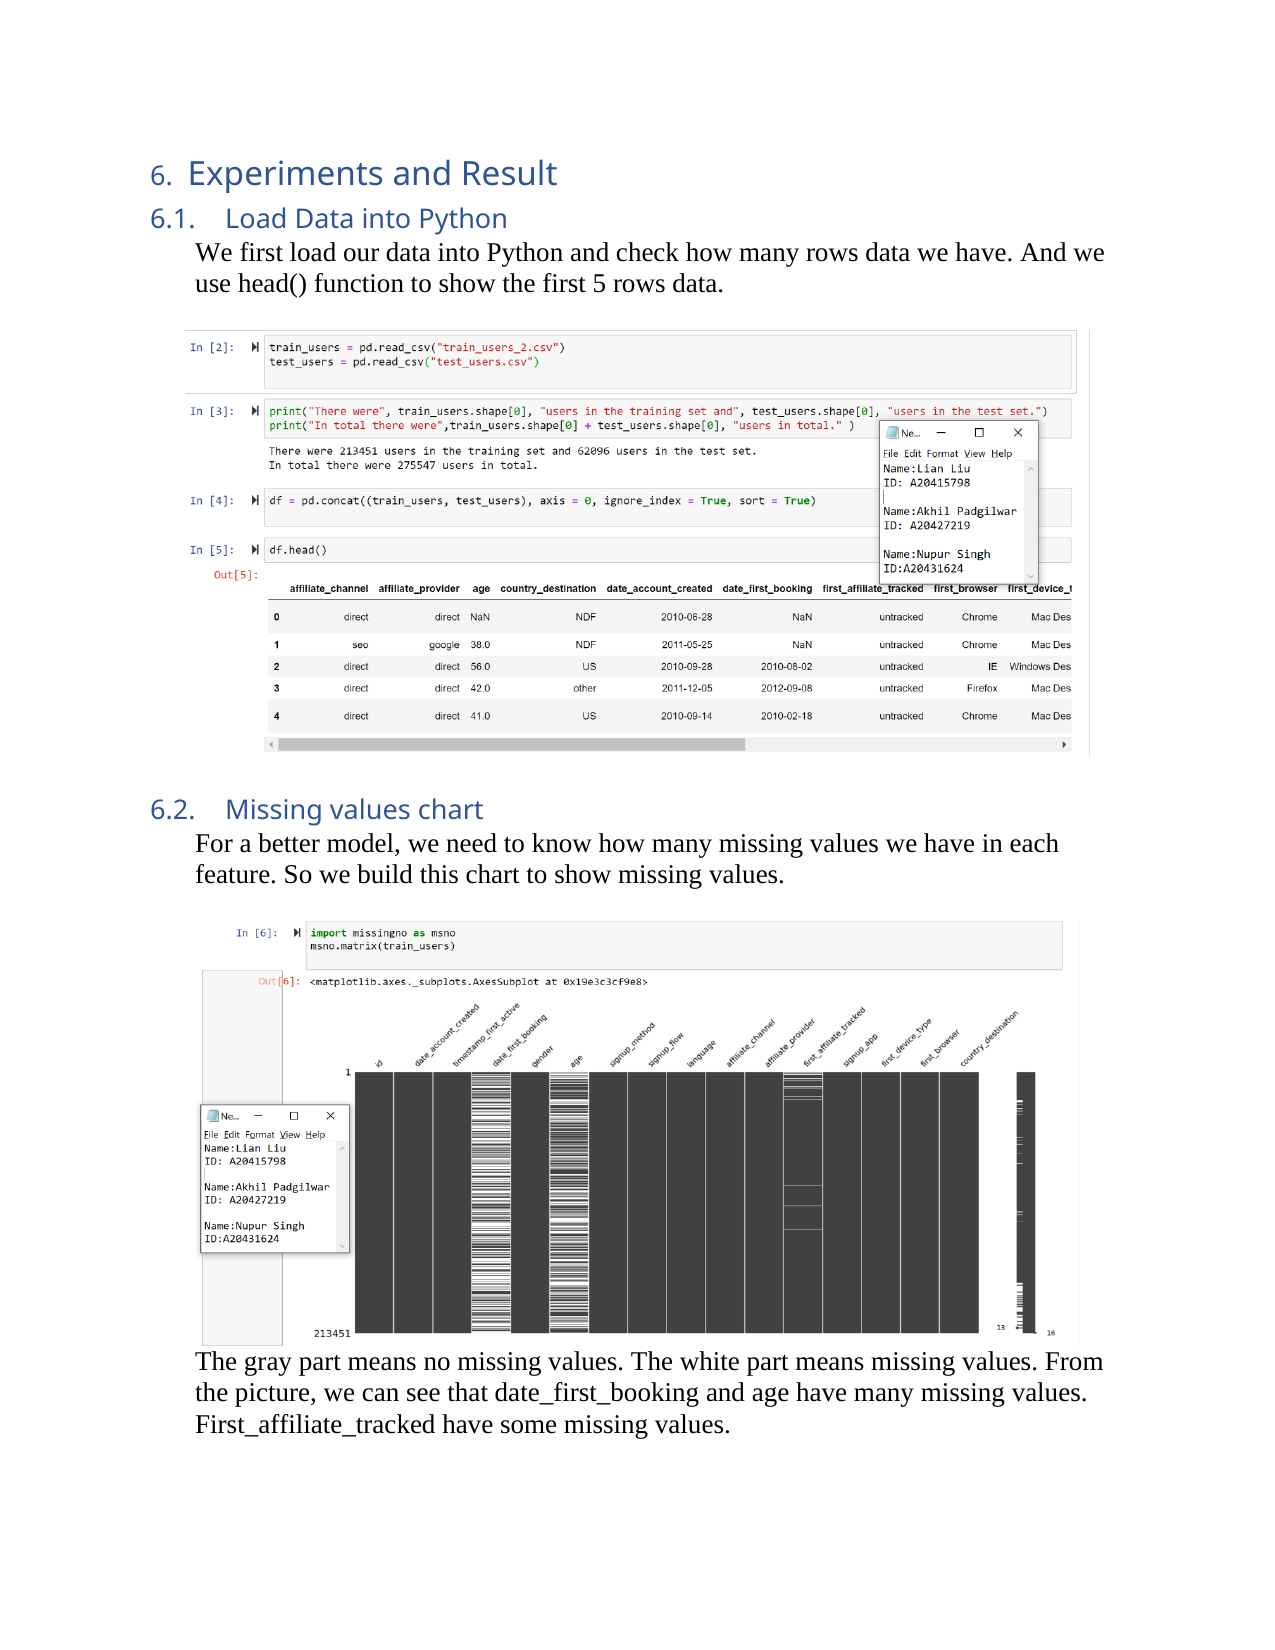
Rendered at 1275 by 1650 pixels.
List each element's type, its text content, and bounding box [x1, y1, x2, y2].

text The gray part means no missing values. The white part means missing values. From the picture, we can see that date_first_booking and age have many missing values. First_affiliate_tracked have some missing values. [195, 1345, 1125, 1439]
picture [195, 920, 1080, 1346]
subtitle Missing values chart [150, 791, 1125, 827]
picture [185, 330, 1090, 756]
subtitle Load Data into Python [150, 199, 1125, 236]
subtitle Experiments and Result [150, 150, 1125, 195]
text For a better model, we need to know how many missing values we have in each feature. So we build this chart to show missing values. [195, 827, 1125, 890]
text We first load our data into Python and check how many rows data we have. And we use head() function to show the first 5 rows data. [195, 236, 1125, 299]
